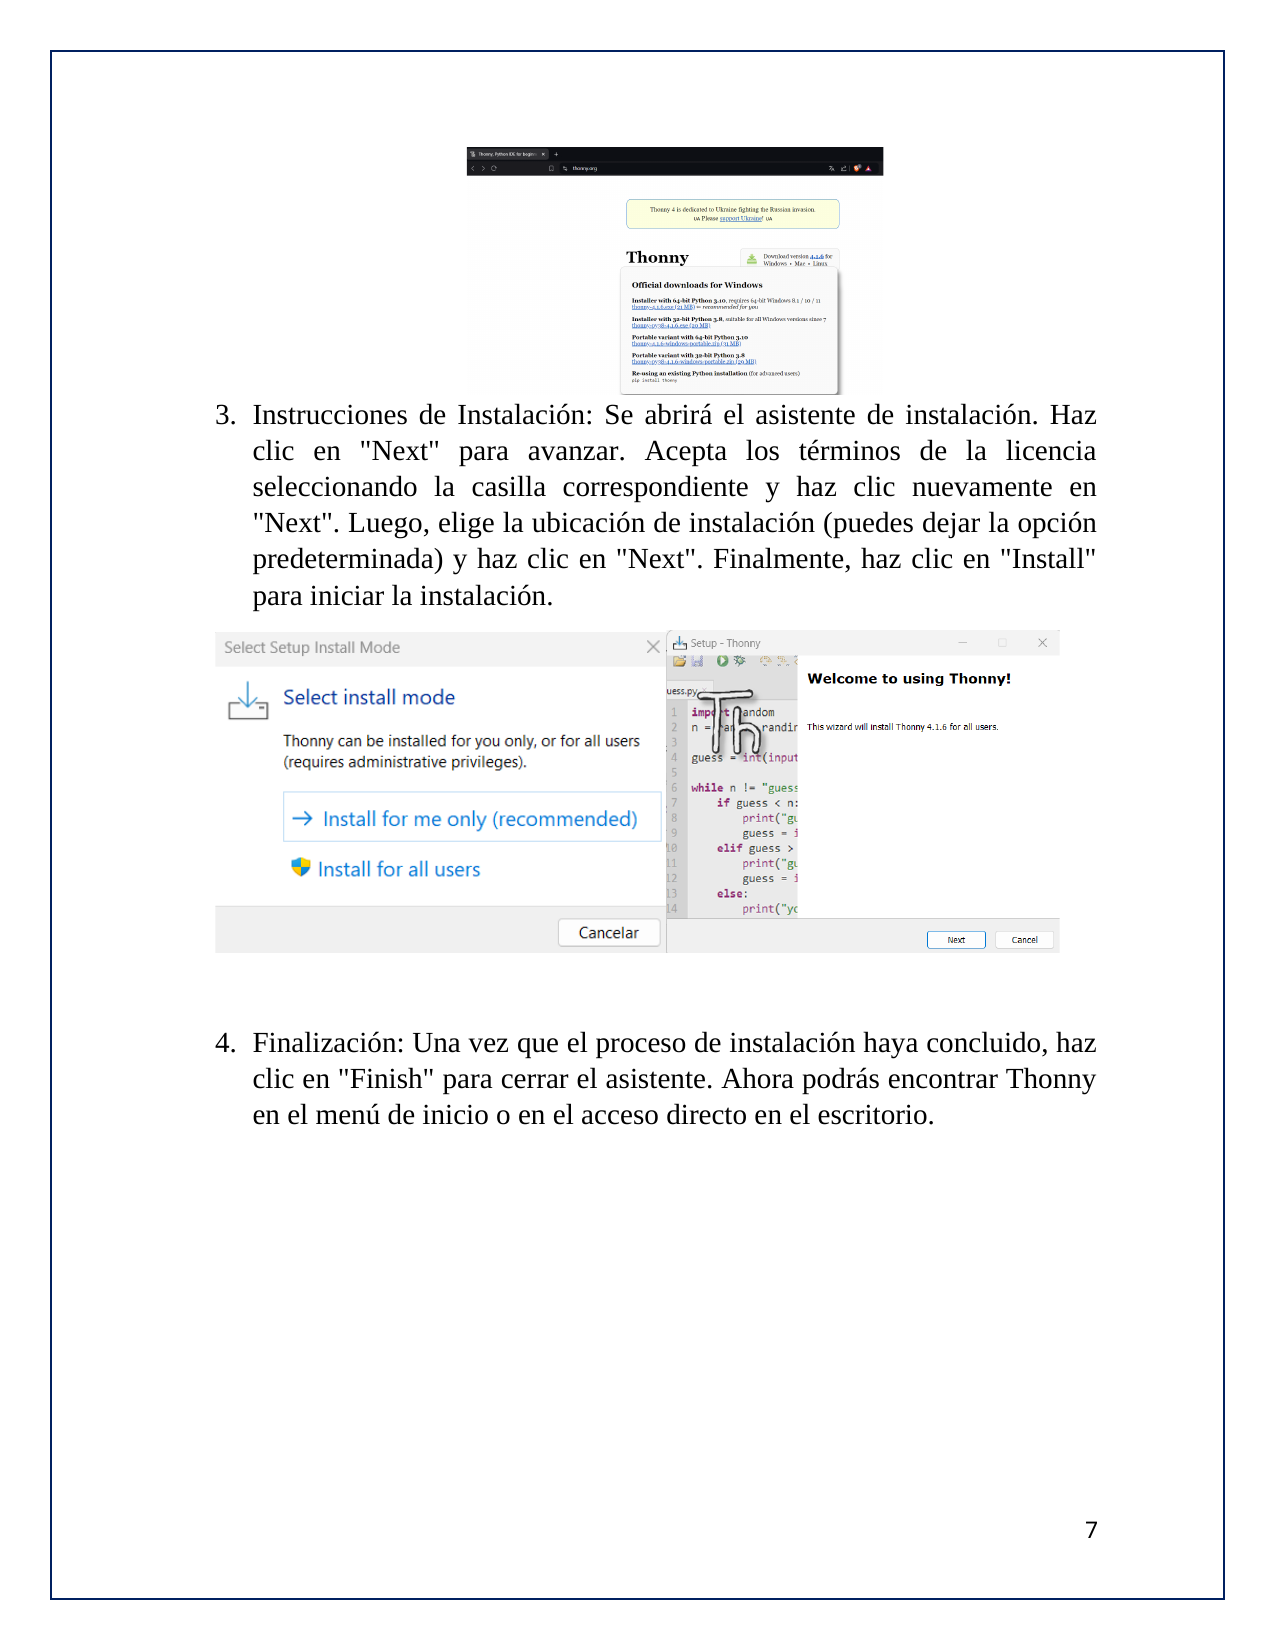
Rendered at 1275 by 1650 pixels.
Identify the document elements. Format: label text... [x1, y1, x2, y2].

picture [215, 630, 1060, 953]
list Finalización: Una vez que el proceso de instalación haya concluido, haz clic en "Finish" para cerrar el asistente. Ahora podrás encontrar Thonny en el menú de inicio o en el acceso directo en el escritorio. [215, 1025, 1098, 1131]
list Instrucciones de Instalación: Se abrirá el asistente de instalación. Haz clic en "Next" para avanzar. Acepta los términos de la licencia seleccionando la casilla correspondiente y haz clic nuevamente en "Next". Luego, elige la ubicación de instalación (puedes dejar la opción predeterminada) y haz clic en "Next". Finalmente, haz clic en "Install" para iniciar la instalación. [215, 397, 1098, 611]
picture [466, 147, 884, 395]
